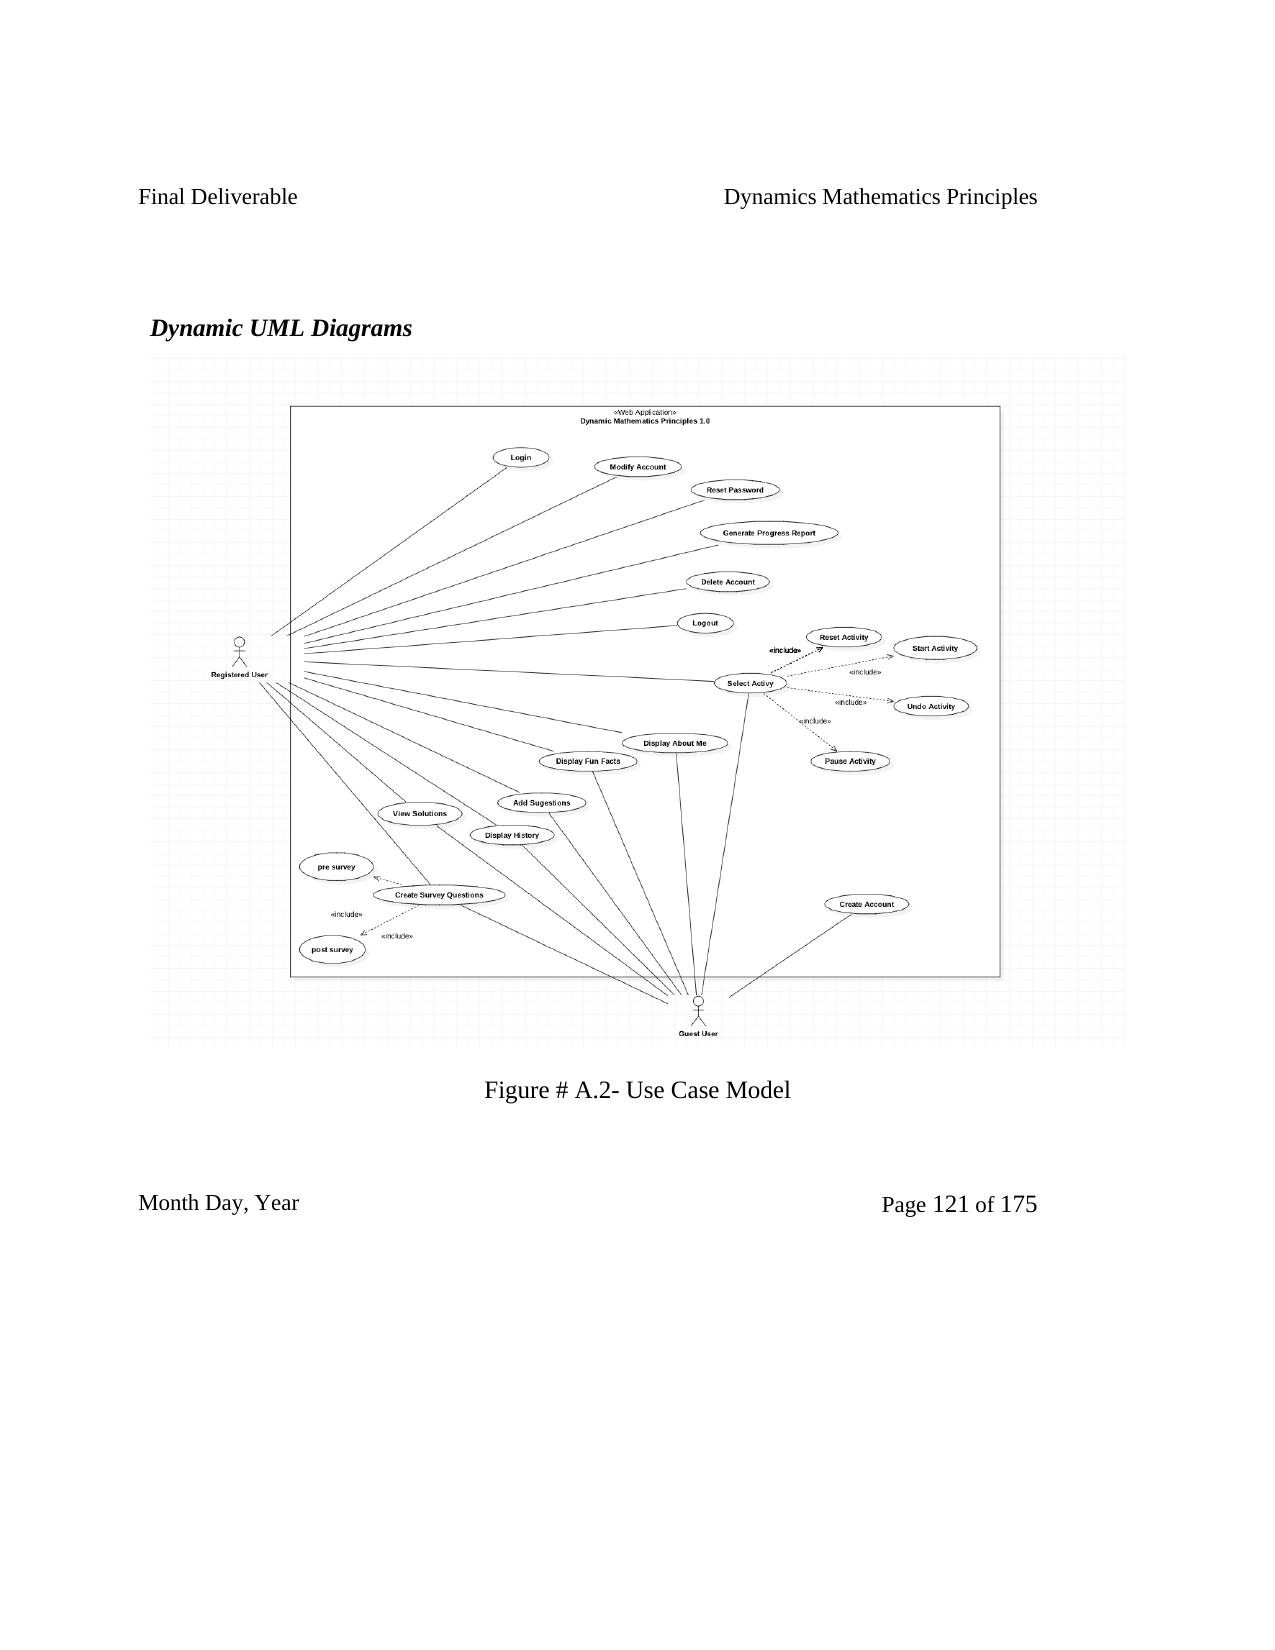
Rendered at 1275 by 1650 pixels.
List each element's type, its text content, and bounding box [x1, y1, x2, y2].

text Figure # A.2- Use Case Model [150, 1075, 1125, 1103]
subtitle Dynamic UML Diagrams [150, 313, 1125, 342]
picture [150, 354, 1125, 1046]
